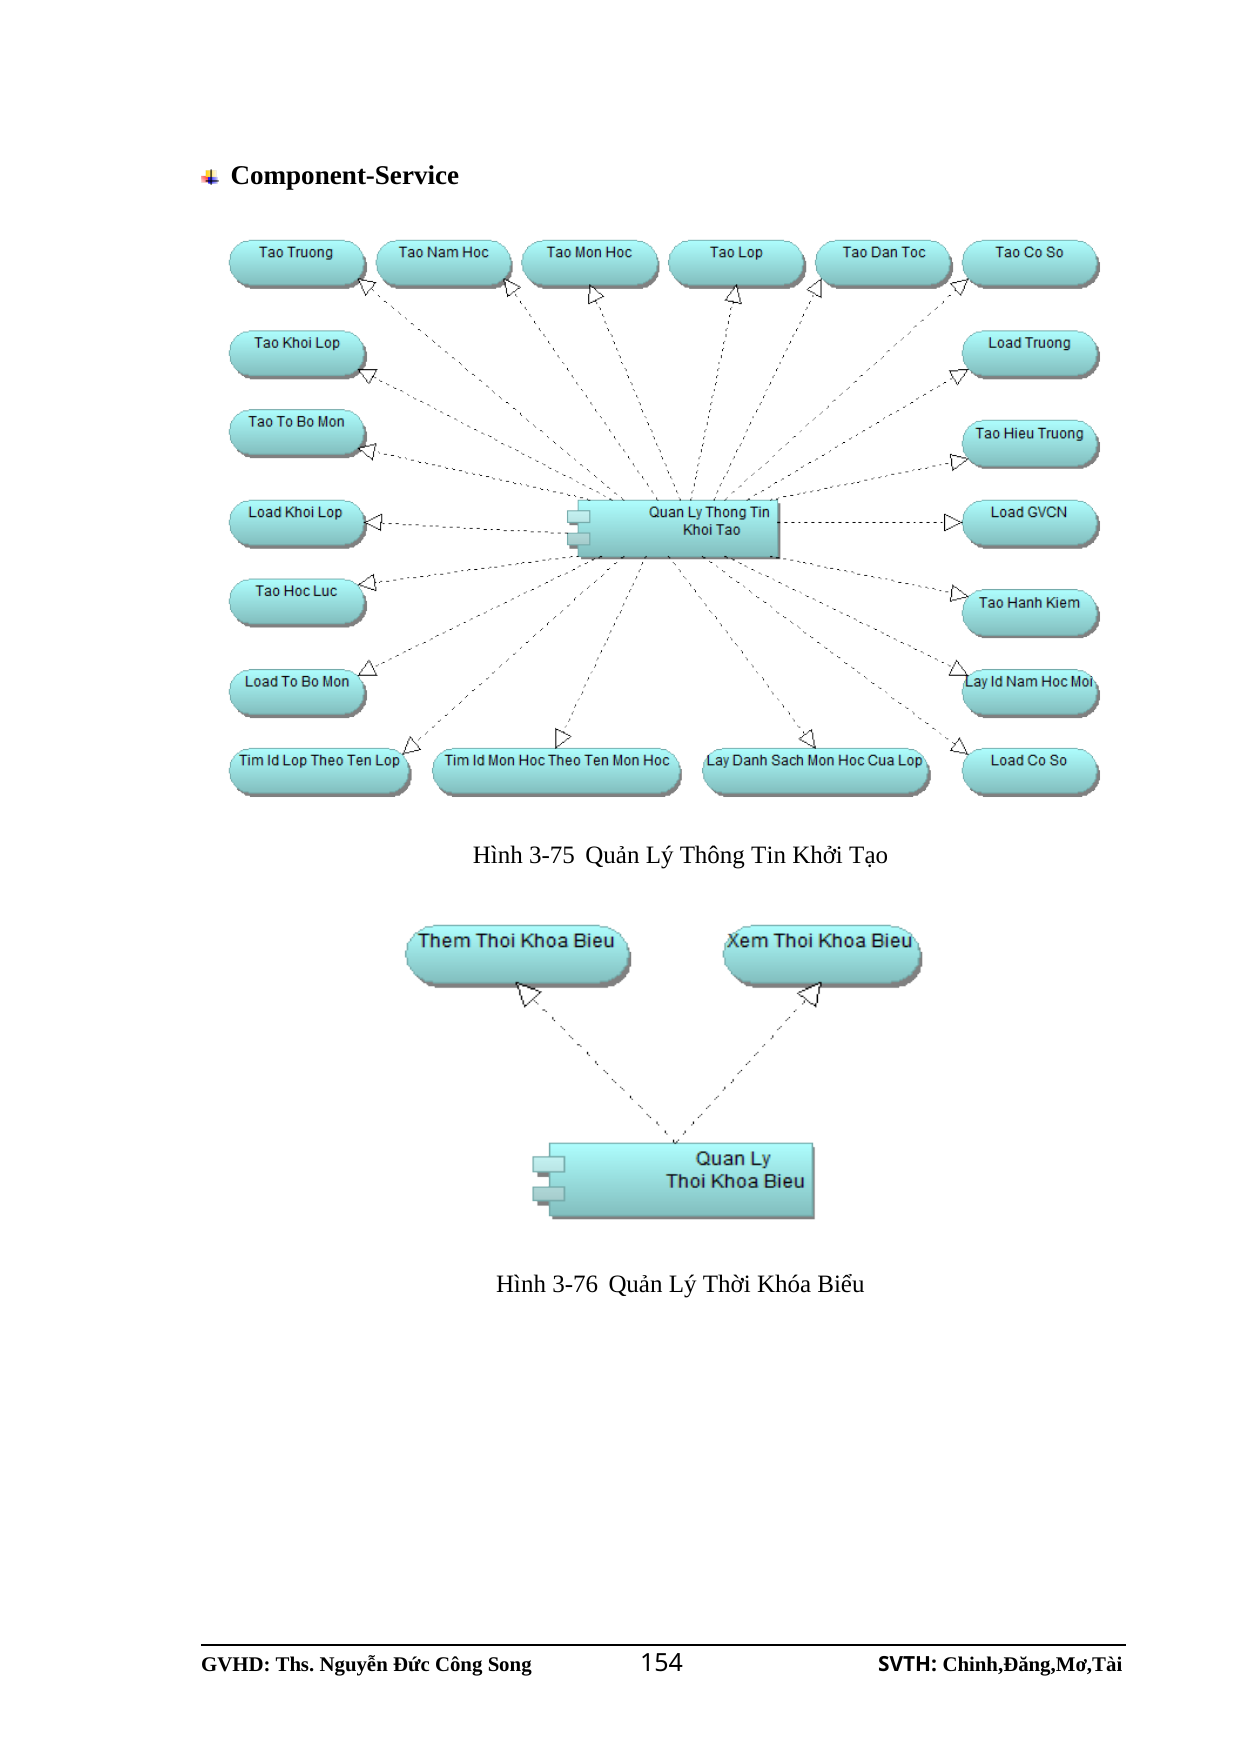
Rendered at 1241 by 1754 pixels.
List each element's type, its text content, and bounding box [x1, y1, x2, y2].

text Component-Service [201, 159, 1122, 191]
picture [372, 893, 951, 1244]
picture [204, 215, 1119, 816]
text Quản Lý Thông Tin Khởi Tạo [238, 840, 1122, 869]
text Quản Lý Thời Khóa Biểu [238, 1269, 1122, 1298]
picture [201, 168, 219, 185]
